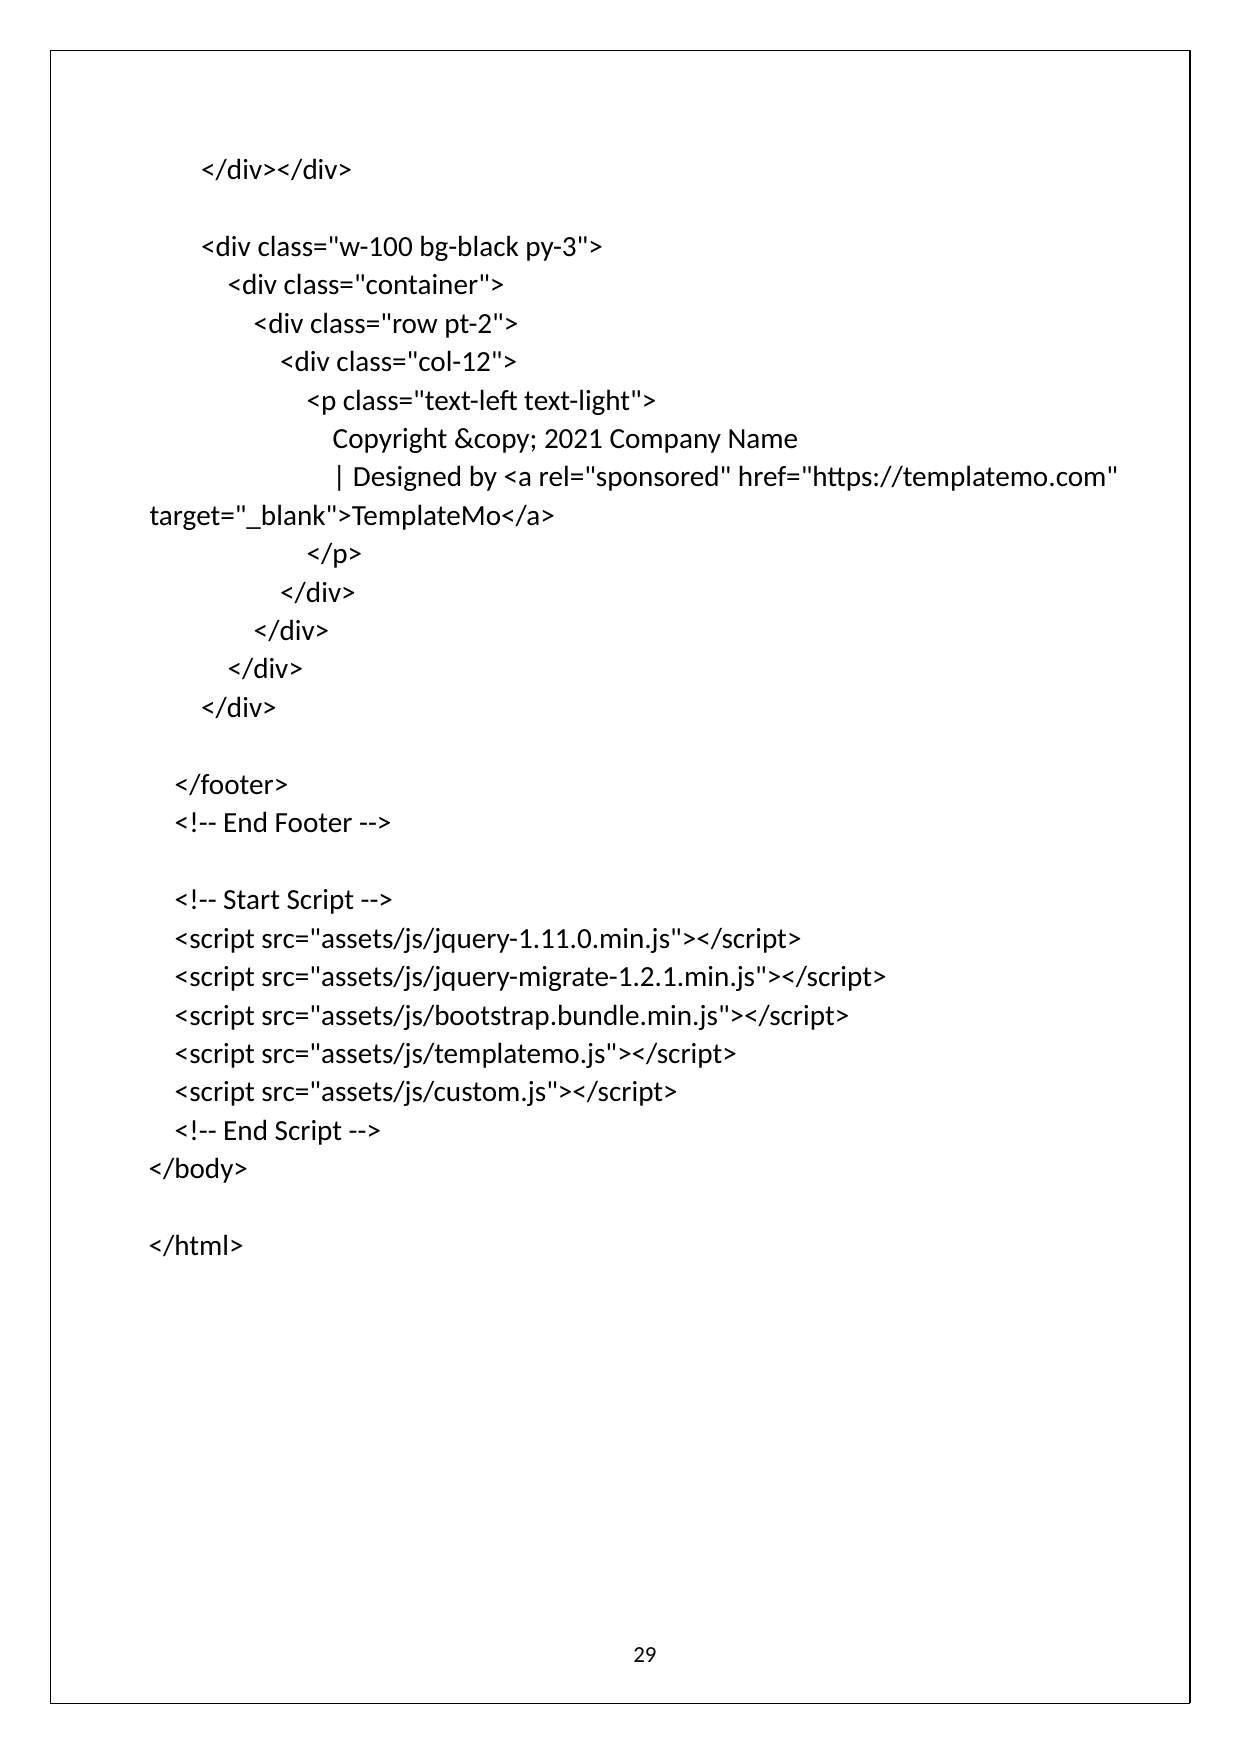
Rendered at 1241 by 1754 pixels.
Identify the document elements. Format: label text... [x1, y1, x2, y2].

text </body> [148, 1150, 1141, 1186]
text </p> [148, 535, 1141, 571]
text </html> [148, 1227, 1141, 1263]
text </footer> [148, 766, 1141, 802]
text <script src="assets/js/bootstrap.bundle.min.js"></script> [148, 997, 1141, 1032]
text <script src="assets/js/custom.js"></script> [148, 1073, 1141, 1109]
text <div class="col-12"> [148, 343, 1141, 379]
text <script src="assets/js/templatemo.js"></script> [148, 1035, 1141, 1071]
text <script src="assets/js/jquery-migrate-1.2.1.min.js"></script> [148, 958, 1141, 994]
text | Designed by <a rel="sponsored" href="https://templatemo.com" target="_blank">TemplateMo</a> [148, 458, 1141, 532]
text </div> [148, 689, 1141, 725]
text </div> [148, 574, 1141, 609]
text <p class="text-left text-light"> [148, 382, 1141, 417]
text <!-- End Footer --> [148, 804, 1141, 840]
text <div class="row pt-2"> [148, 305, 1141, 340]
text </div> [148, 612, 1141, 648]
text <div class="container"> [148, 266, 1141, 302]
text <!-- Start Script --> [148, 881, 1141, 917]
text <!-- End Script --> [148, 1112, 1141, 1147]
text </div> [148, 651, 1141, 686]
text Copyright &copy; 2021 Company Name [148, 420, 1141, 456]
text <script src="assets/js/jquery-1.11.0.min.js"></script> [148, 920, 1141, 955]
text </div></div> [148, 151, 1141, 187]
text <div class="w-100 bg-black py-3"> [148, 228, 1141, 263]
